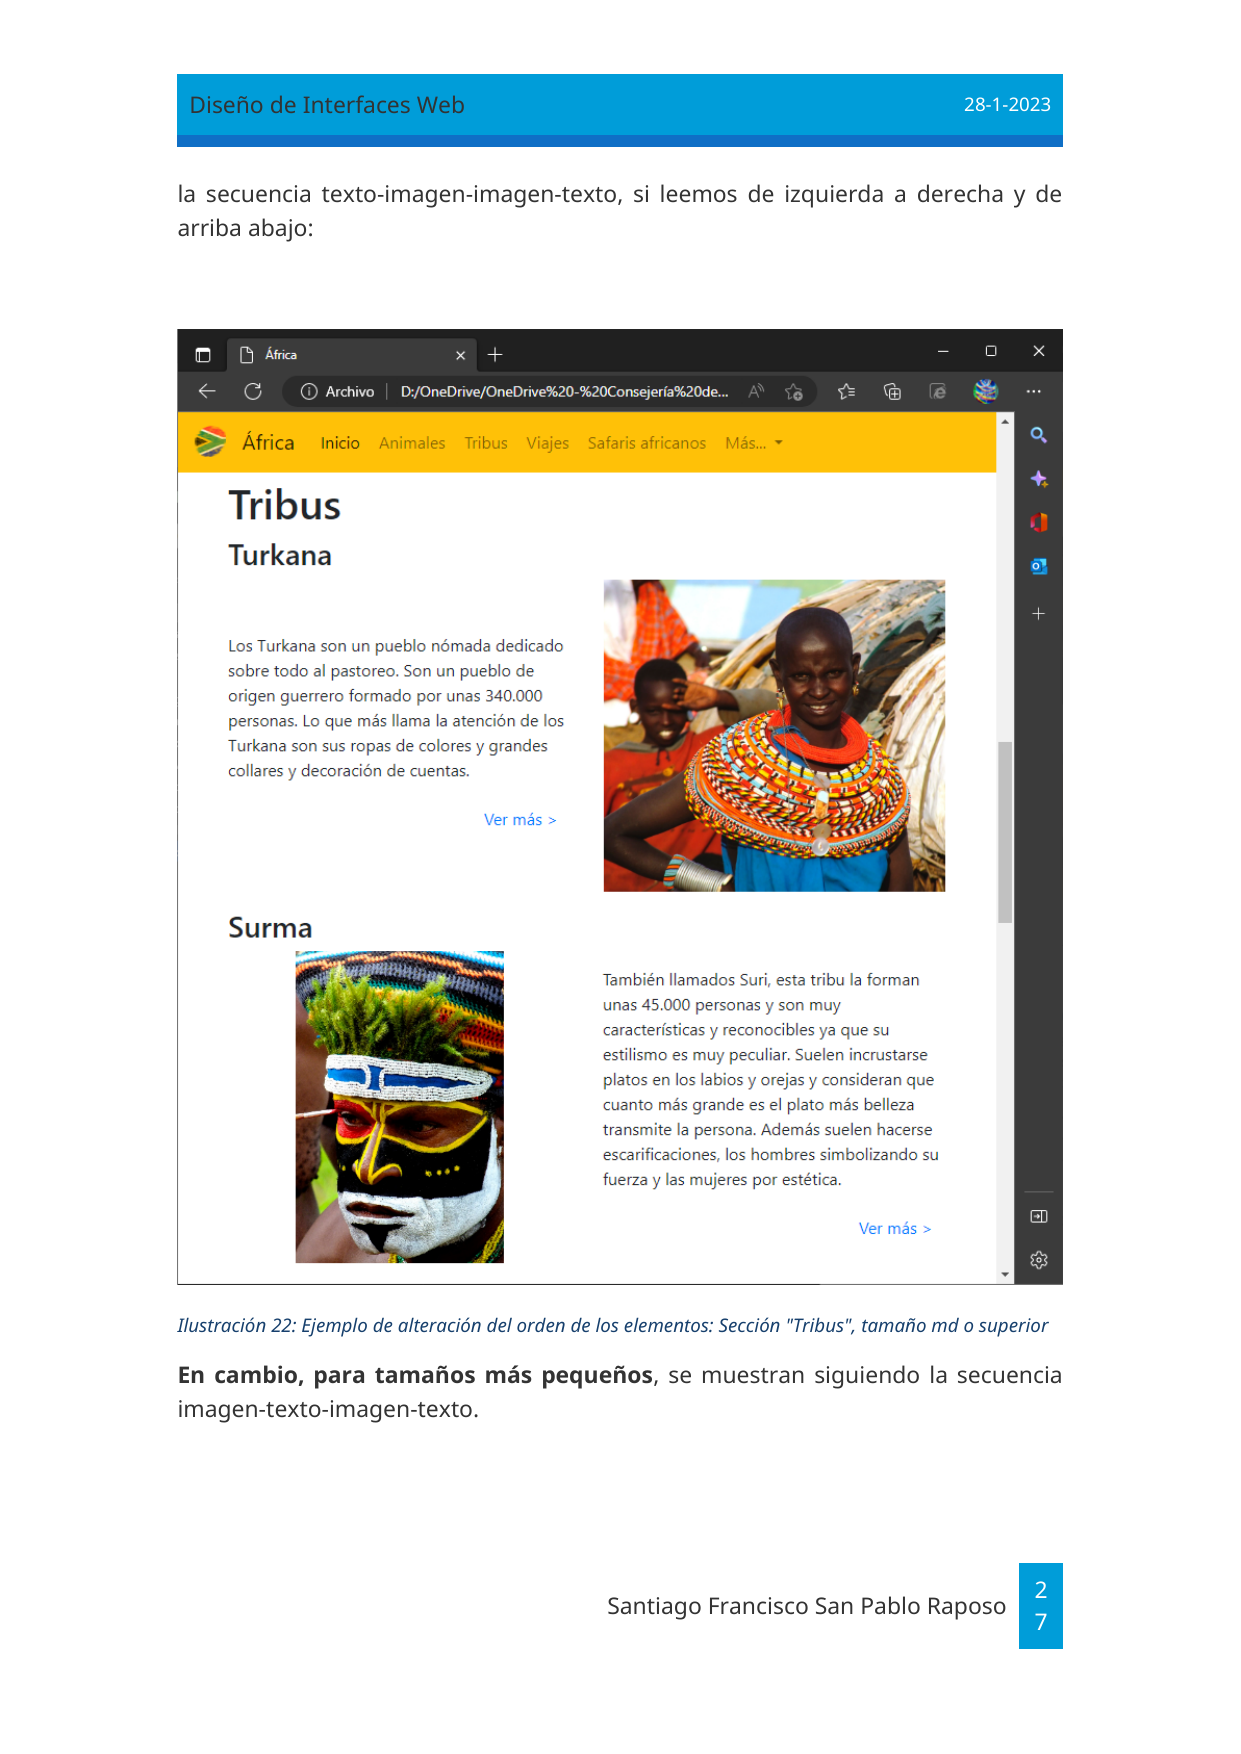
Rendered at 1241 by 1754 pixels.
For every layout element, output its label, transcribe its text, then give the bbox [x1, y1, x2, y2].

picture [177, 329, 1063, 1285]
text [177, 178, 1063, 243]
text En cambio, para tamaños más pequeños, se muestran siguiendo la secuencia imagen-texto-imagen-texto. [177, 1359, 1063, 1424]
